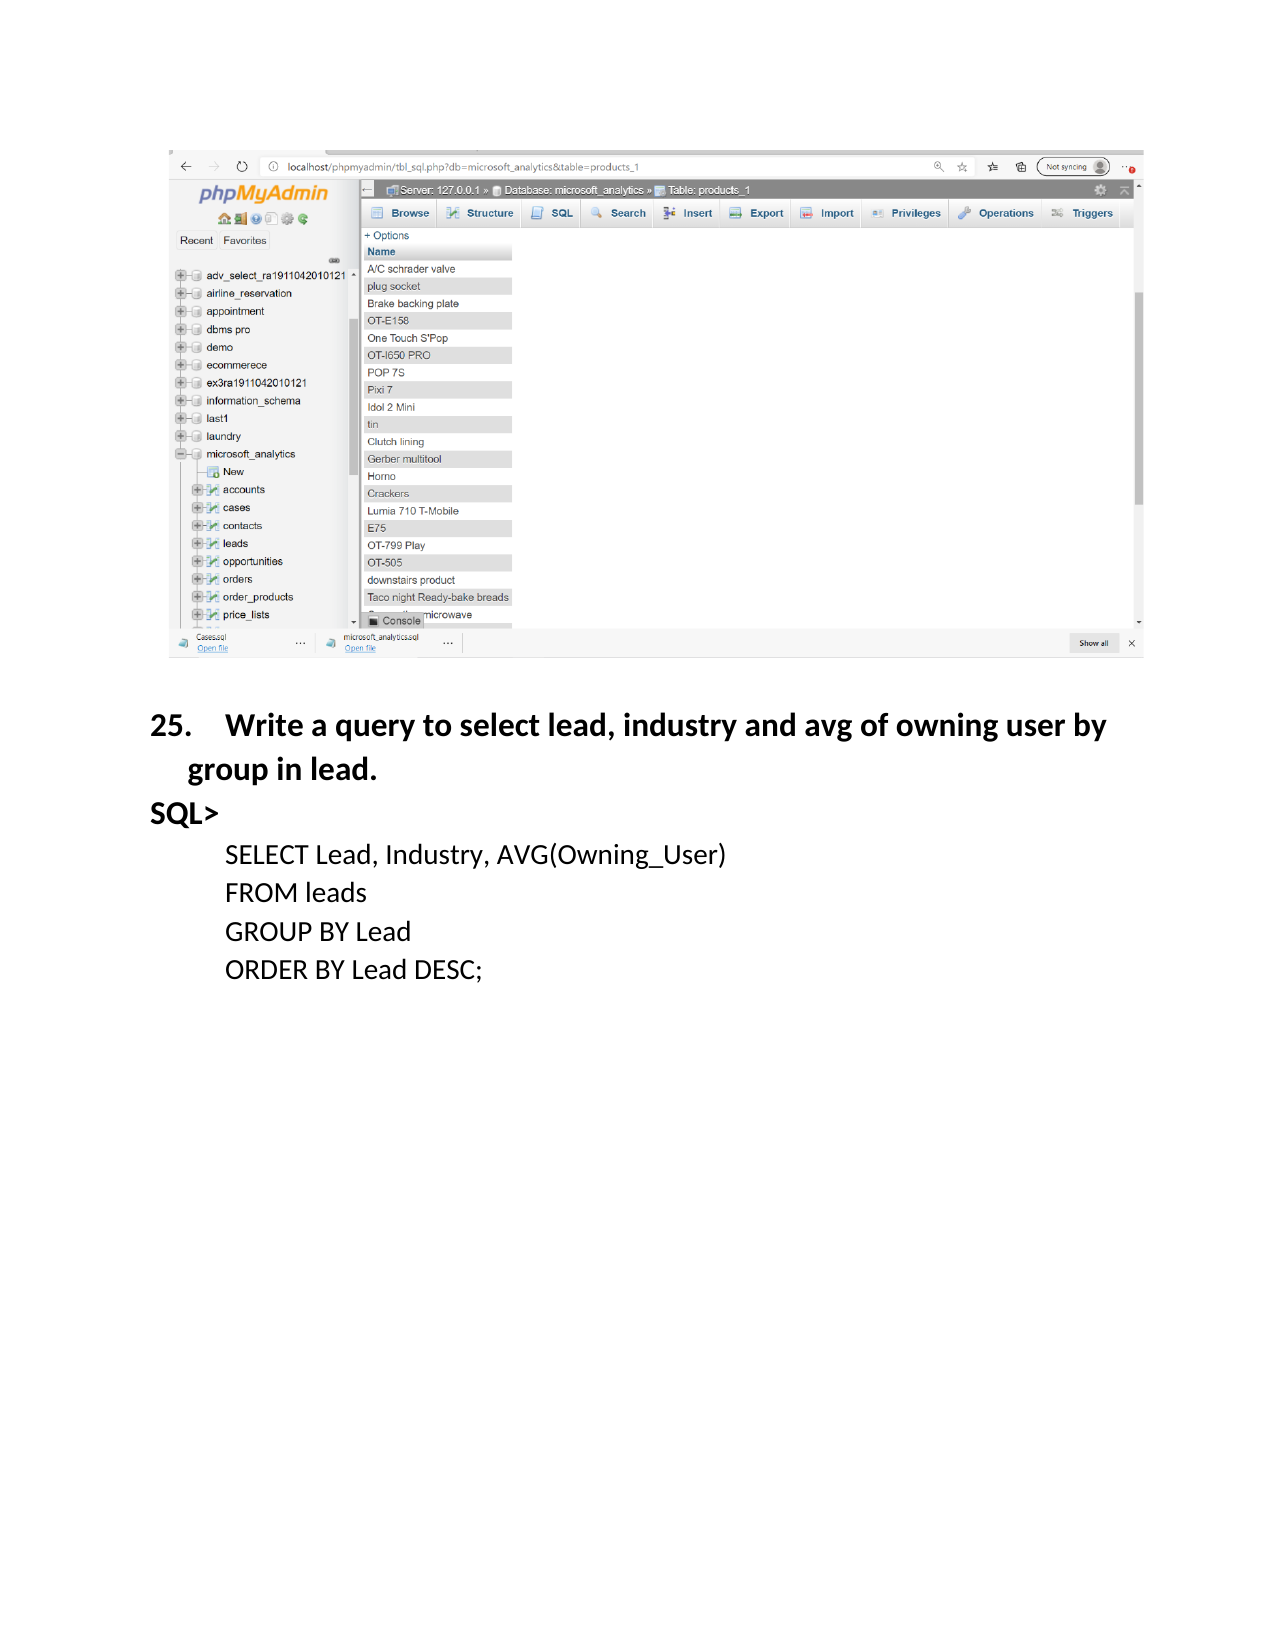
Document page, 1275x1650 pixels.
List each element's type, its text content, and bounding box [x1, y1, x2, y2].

text SELECT Lead, Industry, AVG(Owning_User) [225, 836, 1125, 871]
list Write a query to select lead, industry and avg of owning user by group in lead. [150, 704, 1125, 789]
text ORDER BY Lead DESC; [225, 951, 1125, 987]
text GROUP BY Lead [225, 913, 1125, 948]
text FROM leads [225, 874, 1125, 910]
text SQL> [150, 792, 1125, 833]
